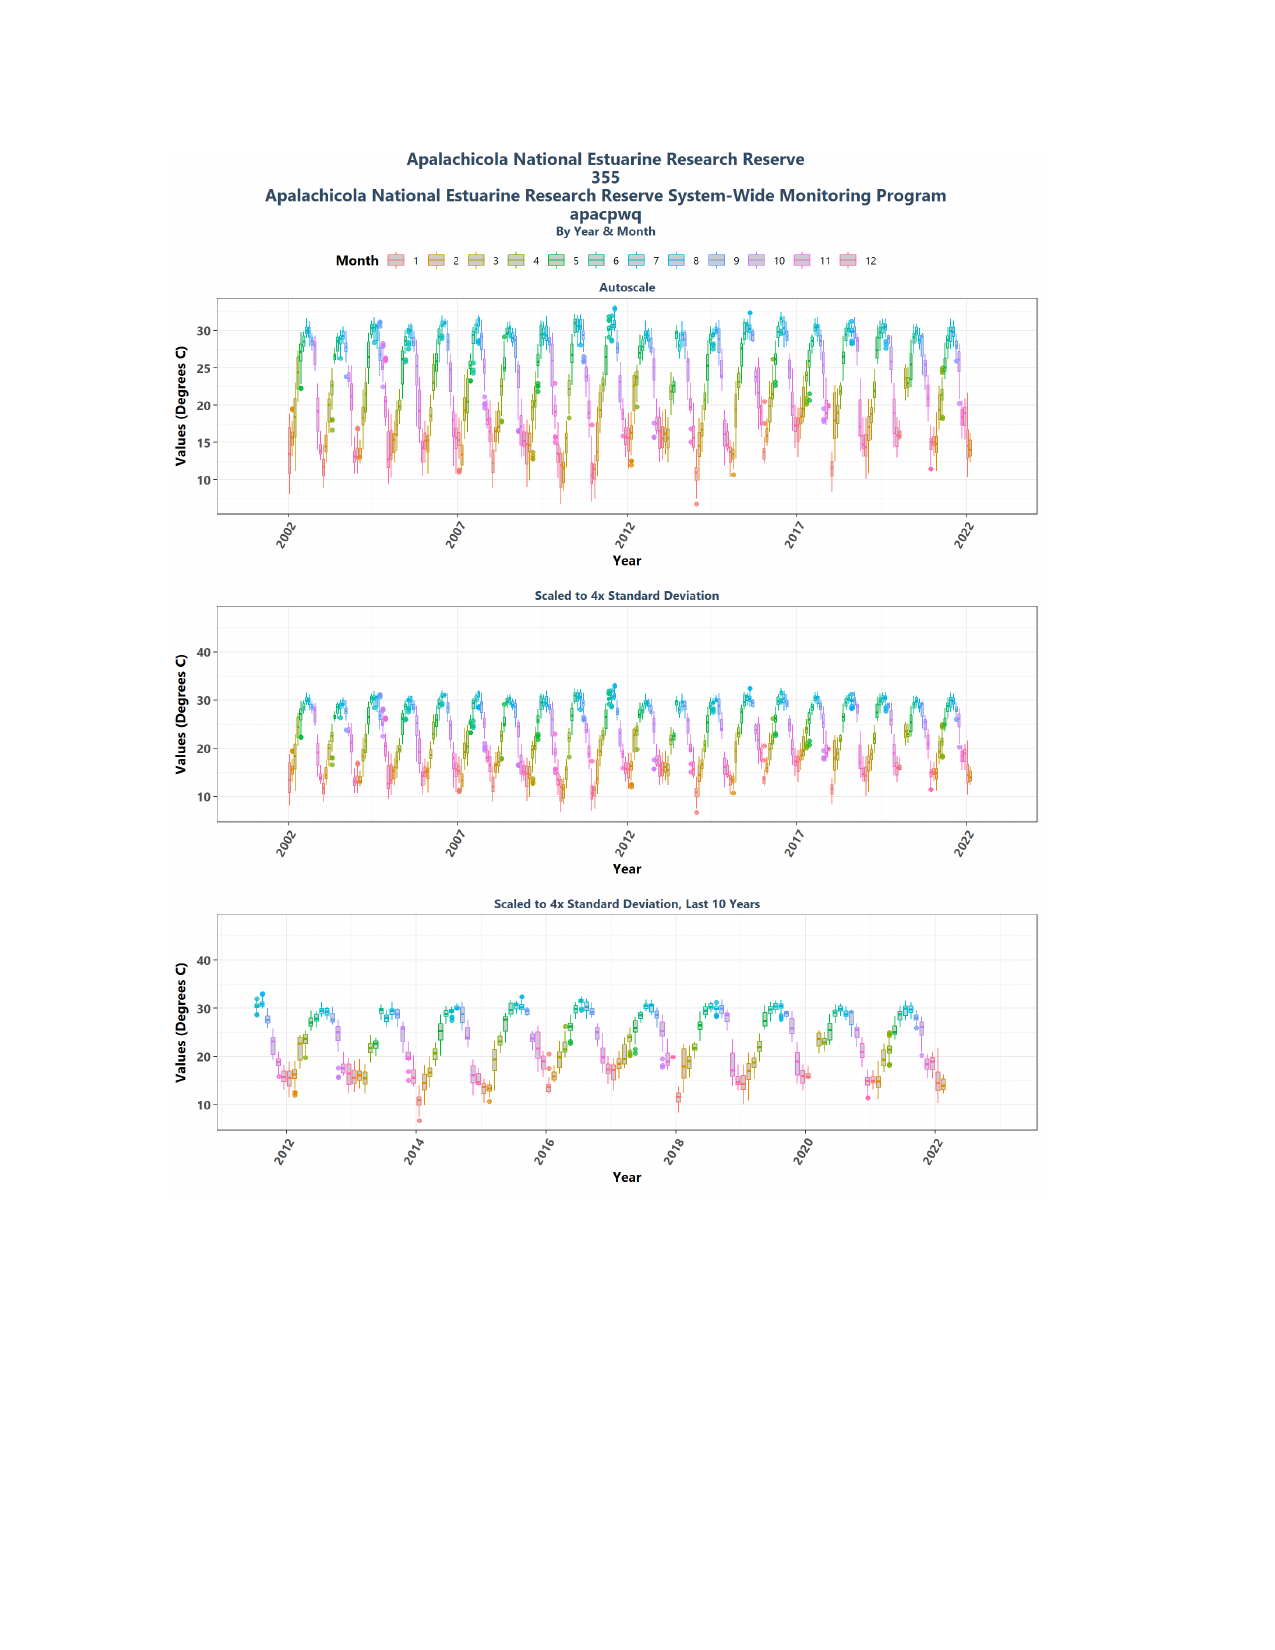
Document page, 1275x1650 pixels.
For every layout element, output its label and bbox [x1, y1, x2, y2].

picture [168, 150, 1044, 1200]
